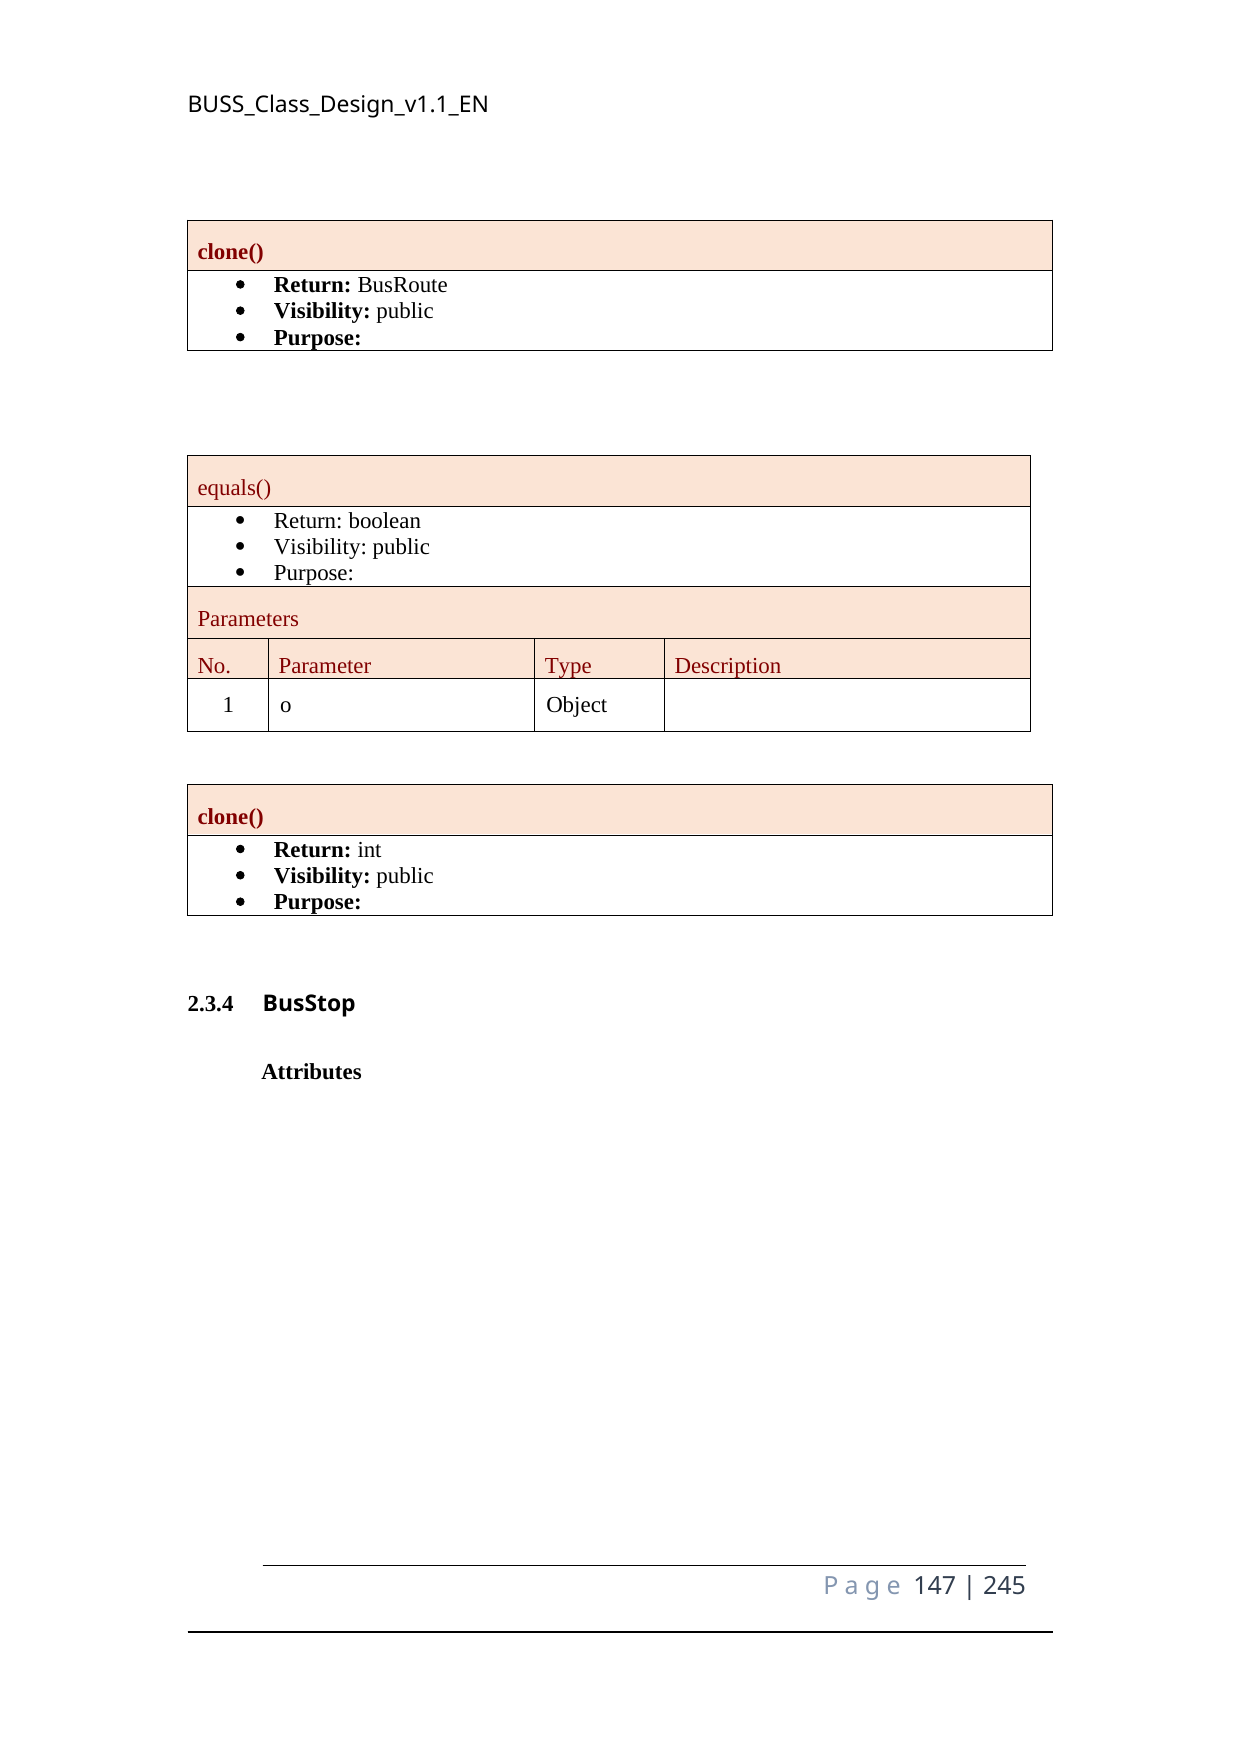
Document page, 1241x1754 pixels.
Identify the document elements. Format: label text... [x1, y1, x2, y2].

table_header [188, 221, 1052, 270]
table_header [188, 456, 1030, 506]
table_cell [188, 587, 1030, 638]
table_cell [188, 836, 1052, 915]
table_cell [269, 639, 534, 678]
subtitle BusStop [187, 986, 1053, 1018]
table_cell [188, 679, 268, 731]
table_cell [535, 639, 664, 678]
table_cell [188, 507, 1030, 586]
subtitle Attributes [261, 1058, 1053, 1085]
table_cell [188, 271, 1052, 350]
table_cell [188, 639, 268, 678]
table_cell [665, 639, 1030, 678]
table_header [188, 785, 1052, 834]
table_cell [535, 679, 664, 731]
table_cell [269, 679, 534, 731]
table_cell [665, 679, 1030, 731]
